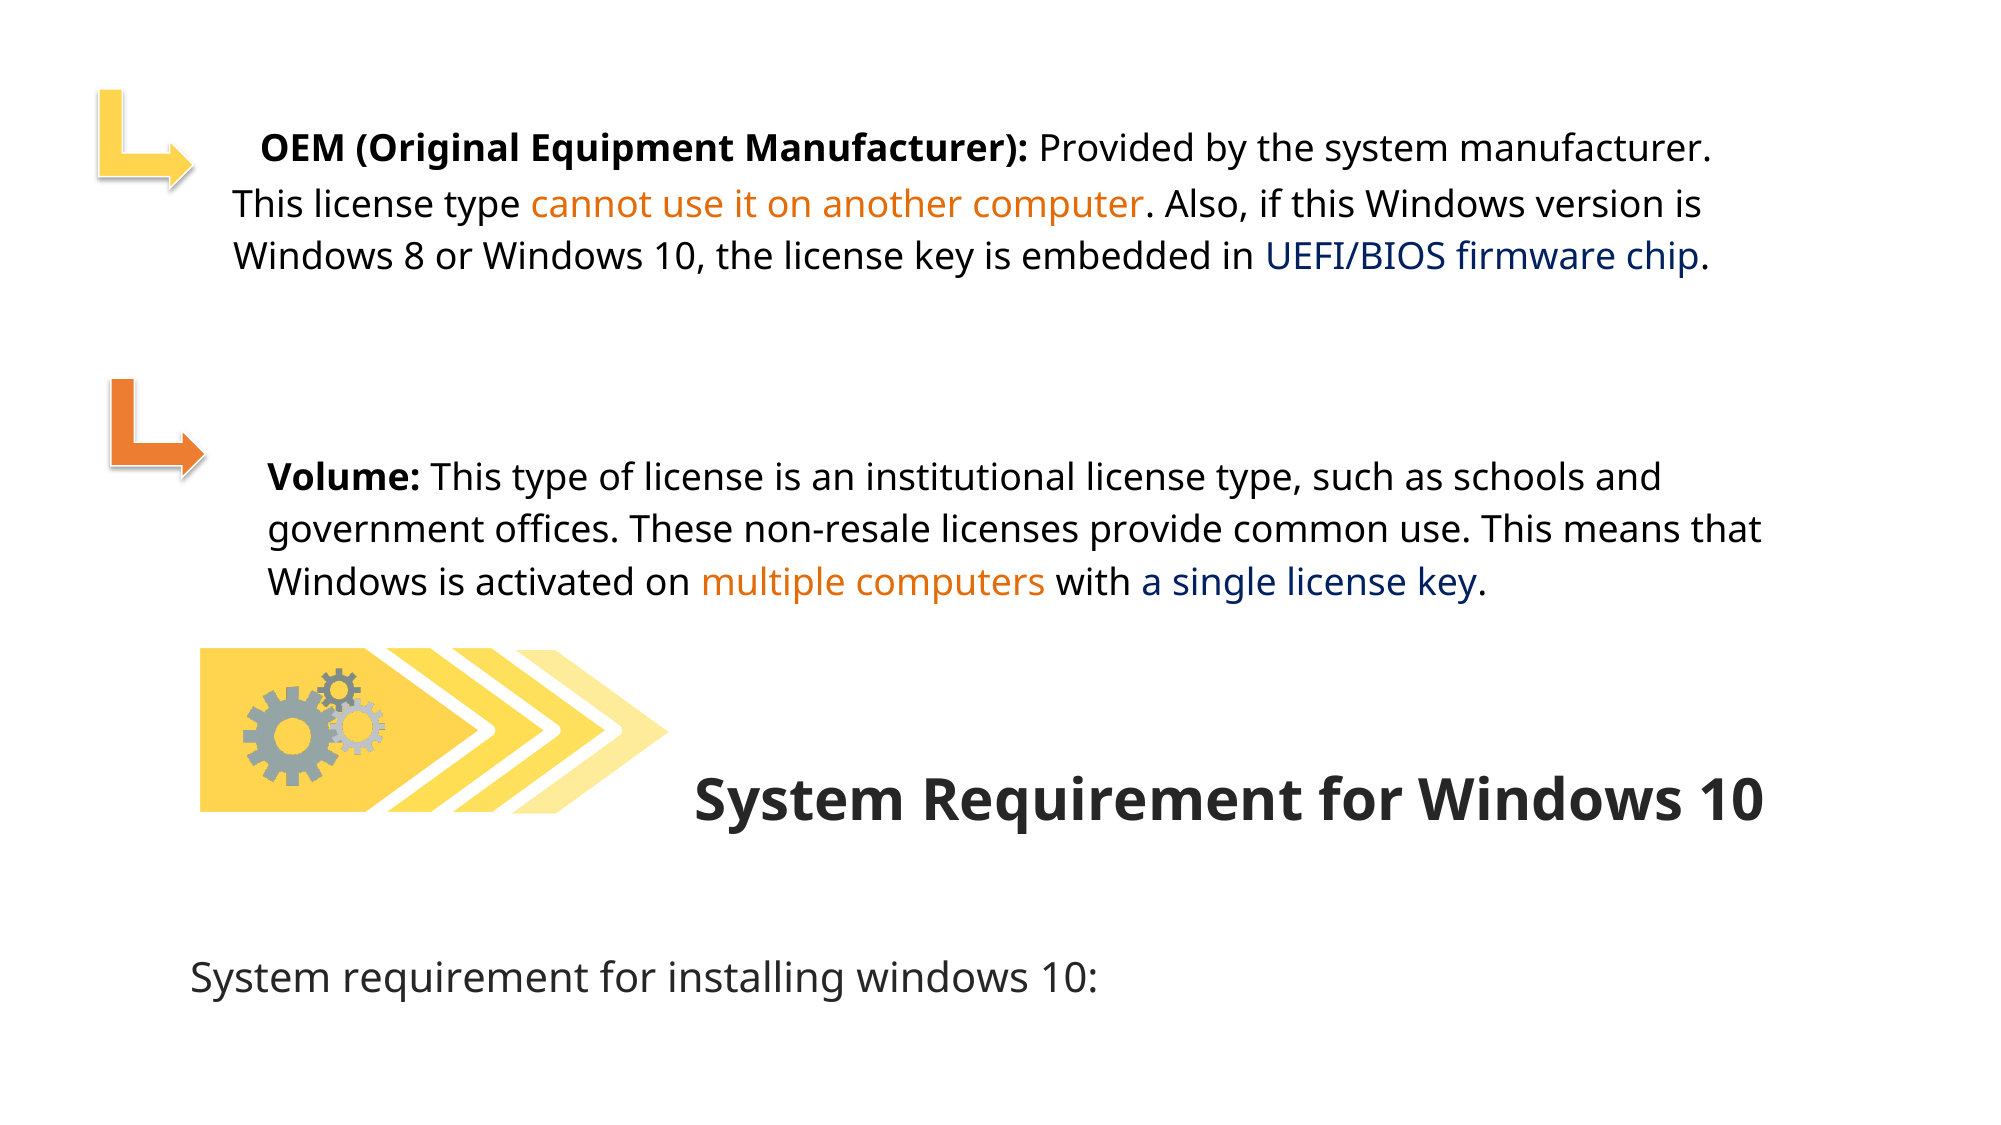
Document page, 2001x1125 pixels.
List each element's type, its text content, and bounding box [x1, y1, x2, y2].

text OEM (Original Equipment Manufacturer): Provided by the system manufacturer. [259, 122, 1867, 173]
text This license type cannot use it on another computer. Also, if this Windows version is Windows 8 or Windows 10, the license key is embedded in UEFI/BIOS firmware chip. [232, 177, 1867, 280]
picture [237, 656, 385, 804]
picture [102, 373, 214, 490]
text System requirement for installing windows 10: [190, 948, 1867, 1005]
picture [90, 84, 202, 201]
subtitle System Requirement for Windows 10 [0, 642, 1765, 837]
text Volume: This type of license is an institutional license type, such as schools and government offices. These non-resale licenses provide common use. This means that Windows is activated on multiple computers with a single license key. [103, 374, 1867, 606]
